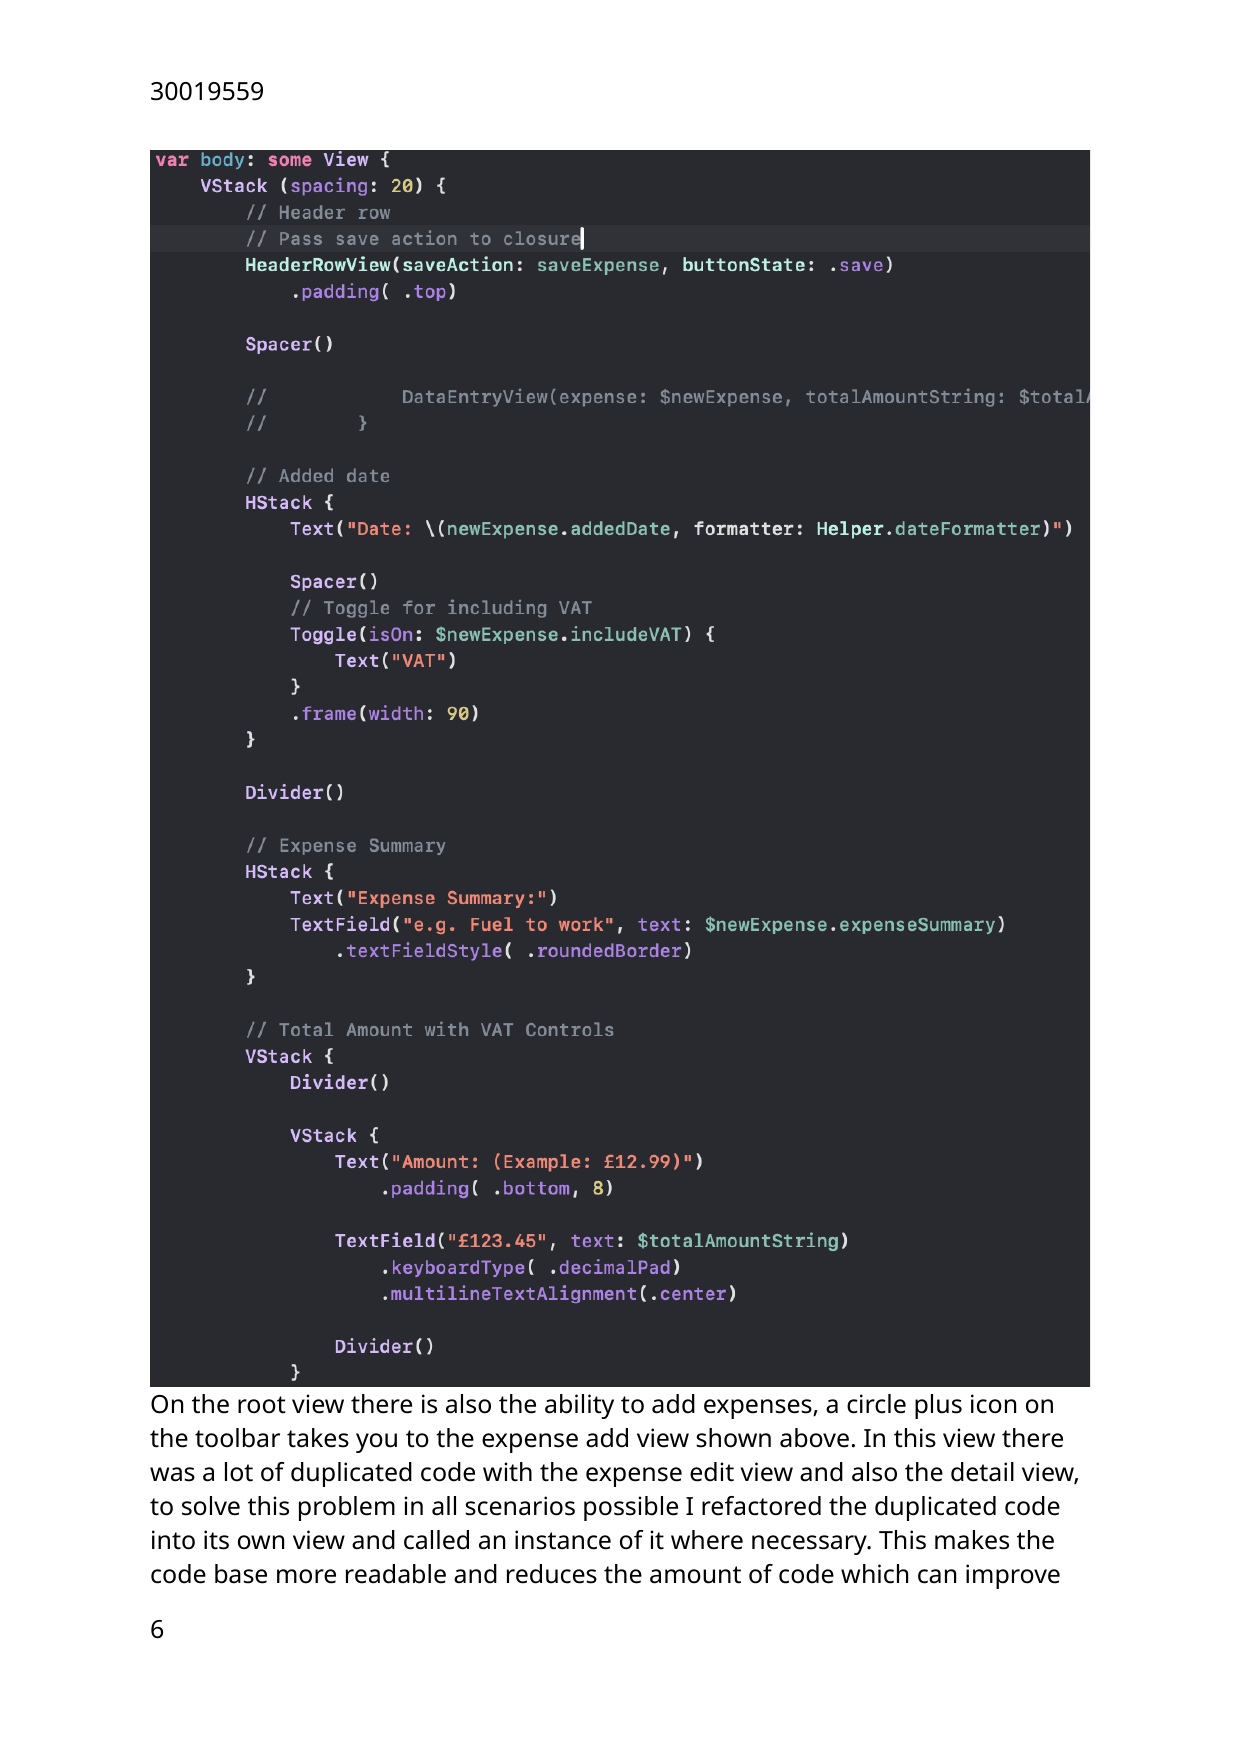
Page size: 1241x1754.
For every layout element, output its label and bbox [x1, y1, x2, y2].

picture [150, 150, 1091, 1387]
text [150, 1387, 1090, 1591]
